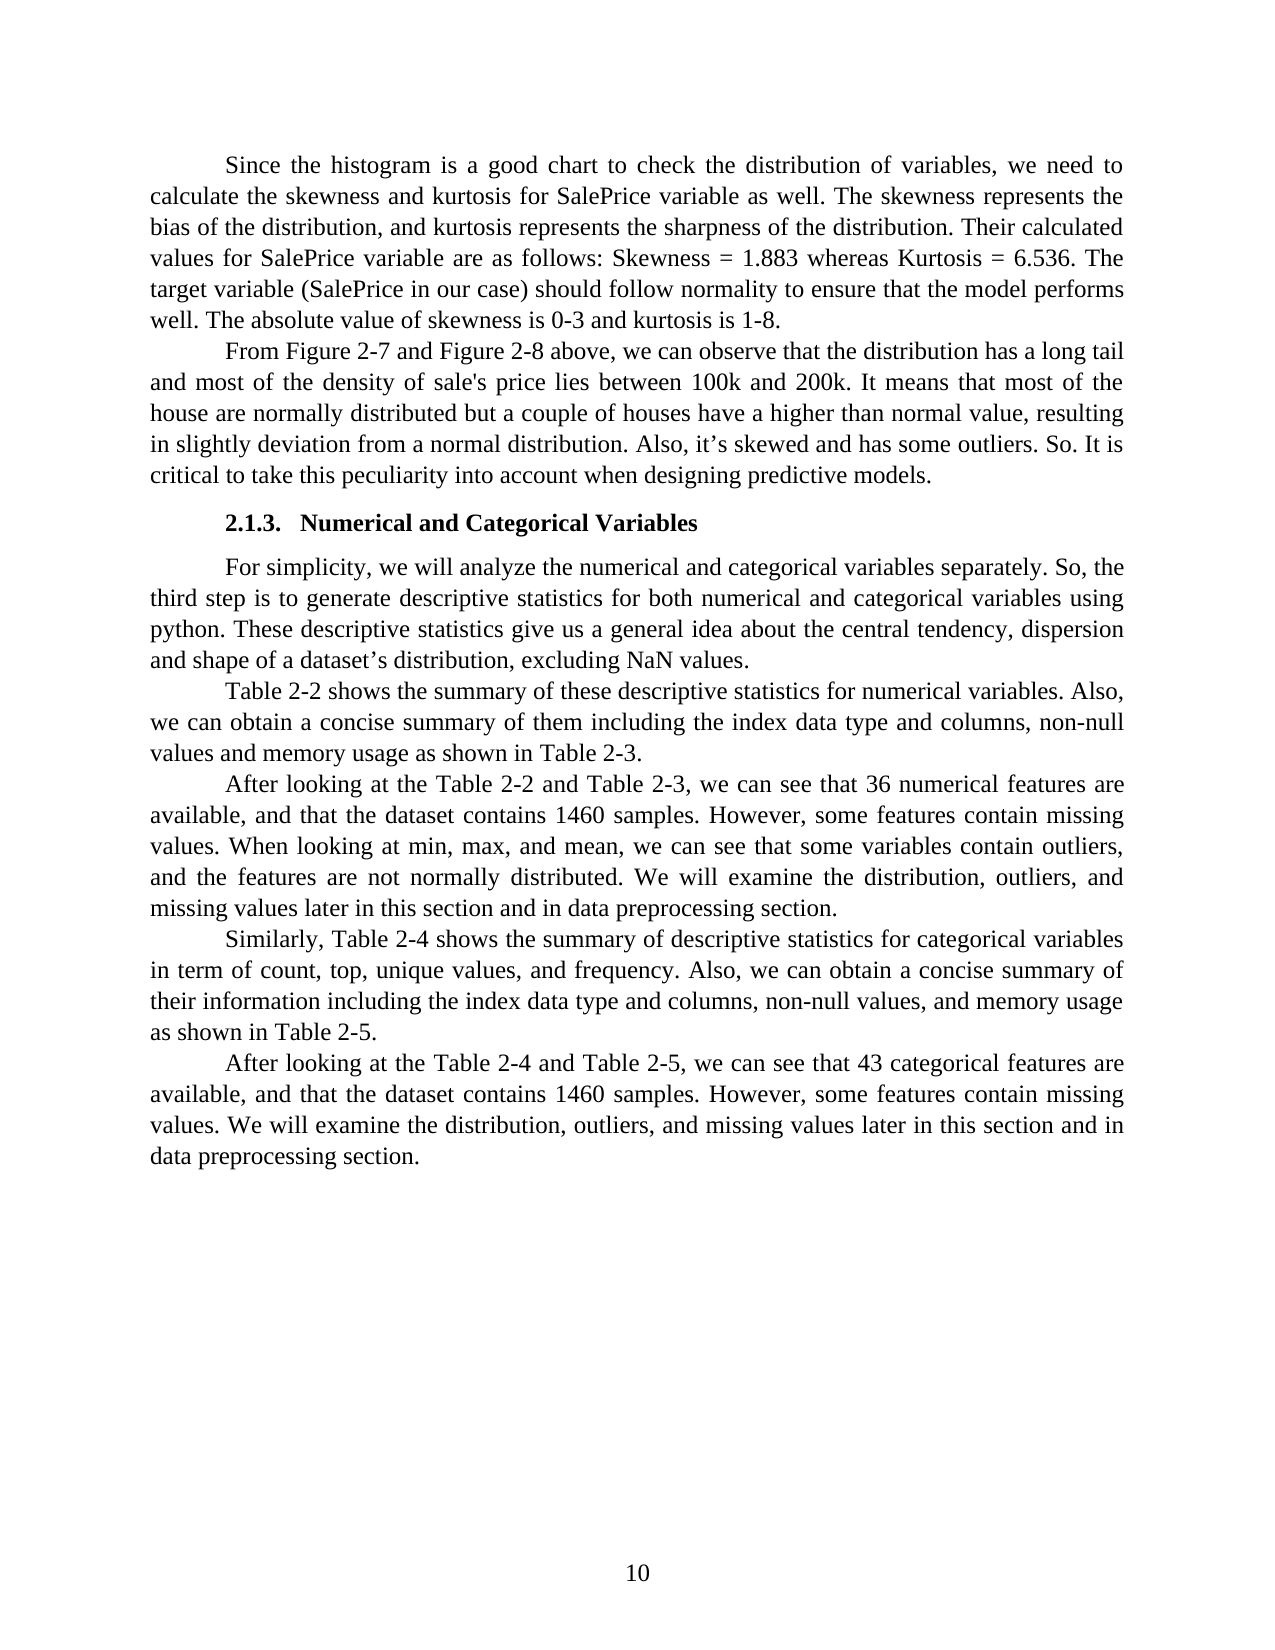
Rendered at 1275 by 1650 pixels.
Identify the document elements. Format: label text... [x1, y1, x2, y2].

text After looking at the Table ‎2-4 and Table ‎2-5, we can see that 43 categorical features are available, and that the dataset contains 1460 samples. However, some features contain missing values. We will examine the distribution, outliers, and missing values later in this section and in data preprocessing section. [150, 1048, 1125, 1170]
subtitle Numerical and Categorical Variables [225, 508, 1125, 537]
text Table ‎2-2 shows the summary of these descriptive statistics for numerical variables. Also, we can obtain a concise summary of them including the index data type and columns, non-null values and memory usage as shown in Table ‎2-3. [150, 676, 1125, 767]
text After looking at the Table ‎2-2 and Table ‎2-3, we can see that 36 numerical features are available, and that the dataset contains 1460 samples. However, some features contain missing values. When looking at min, max, and mean, we can see that some variables contain outliers, and the features are not normally distributed. We will examine the distribution, outliers, and missing values later in this section and in data preprocessing section. [150, 769, 1125, 922]
text For simplicity, we will analyze the numerical and categorical variables separately. So, the third step is to generate descriptive statistics for both numerical and categorical variables using python. These descriptive statistics give us a general idea about the central tendency, dispersion and shape of a dataset’s distribution, excluding NaN values. [150, 552, 1125, 673]
text Since the histogram is a good chart to check the distribution of variables, we need to calculate the skewness and kurtosis for SalePrice variable as well. The skewness represents the bias of the distribution, and kurtosis represents the sharpness of the distribution. Their calculated values for SalePrice variable are as follows: Skewness = 1.883 whereas Kurtosis = 6.536. The target variable (SalePrice in our case) should follow normality to ensure that the model performs well. The absolute value of skewness is 0-3 and kurtosis is 1-8. [150, 150, 1125, 334]
text Similarly, Table ‎2-4 shows the summary of descriptive statistics for categorical variables in term of count, top, unique values, and frequency. Also, we can obtain a concise summary of their information including the index data type and columns, non-null values, and memory usage as shown in Table ‎2-5. [150, 924, 1125, 1046]
